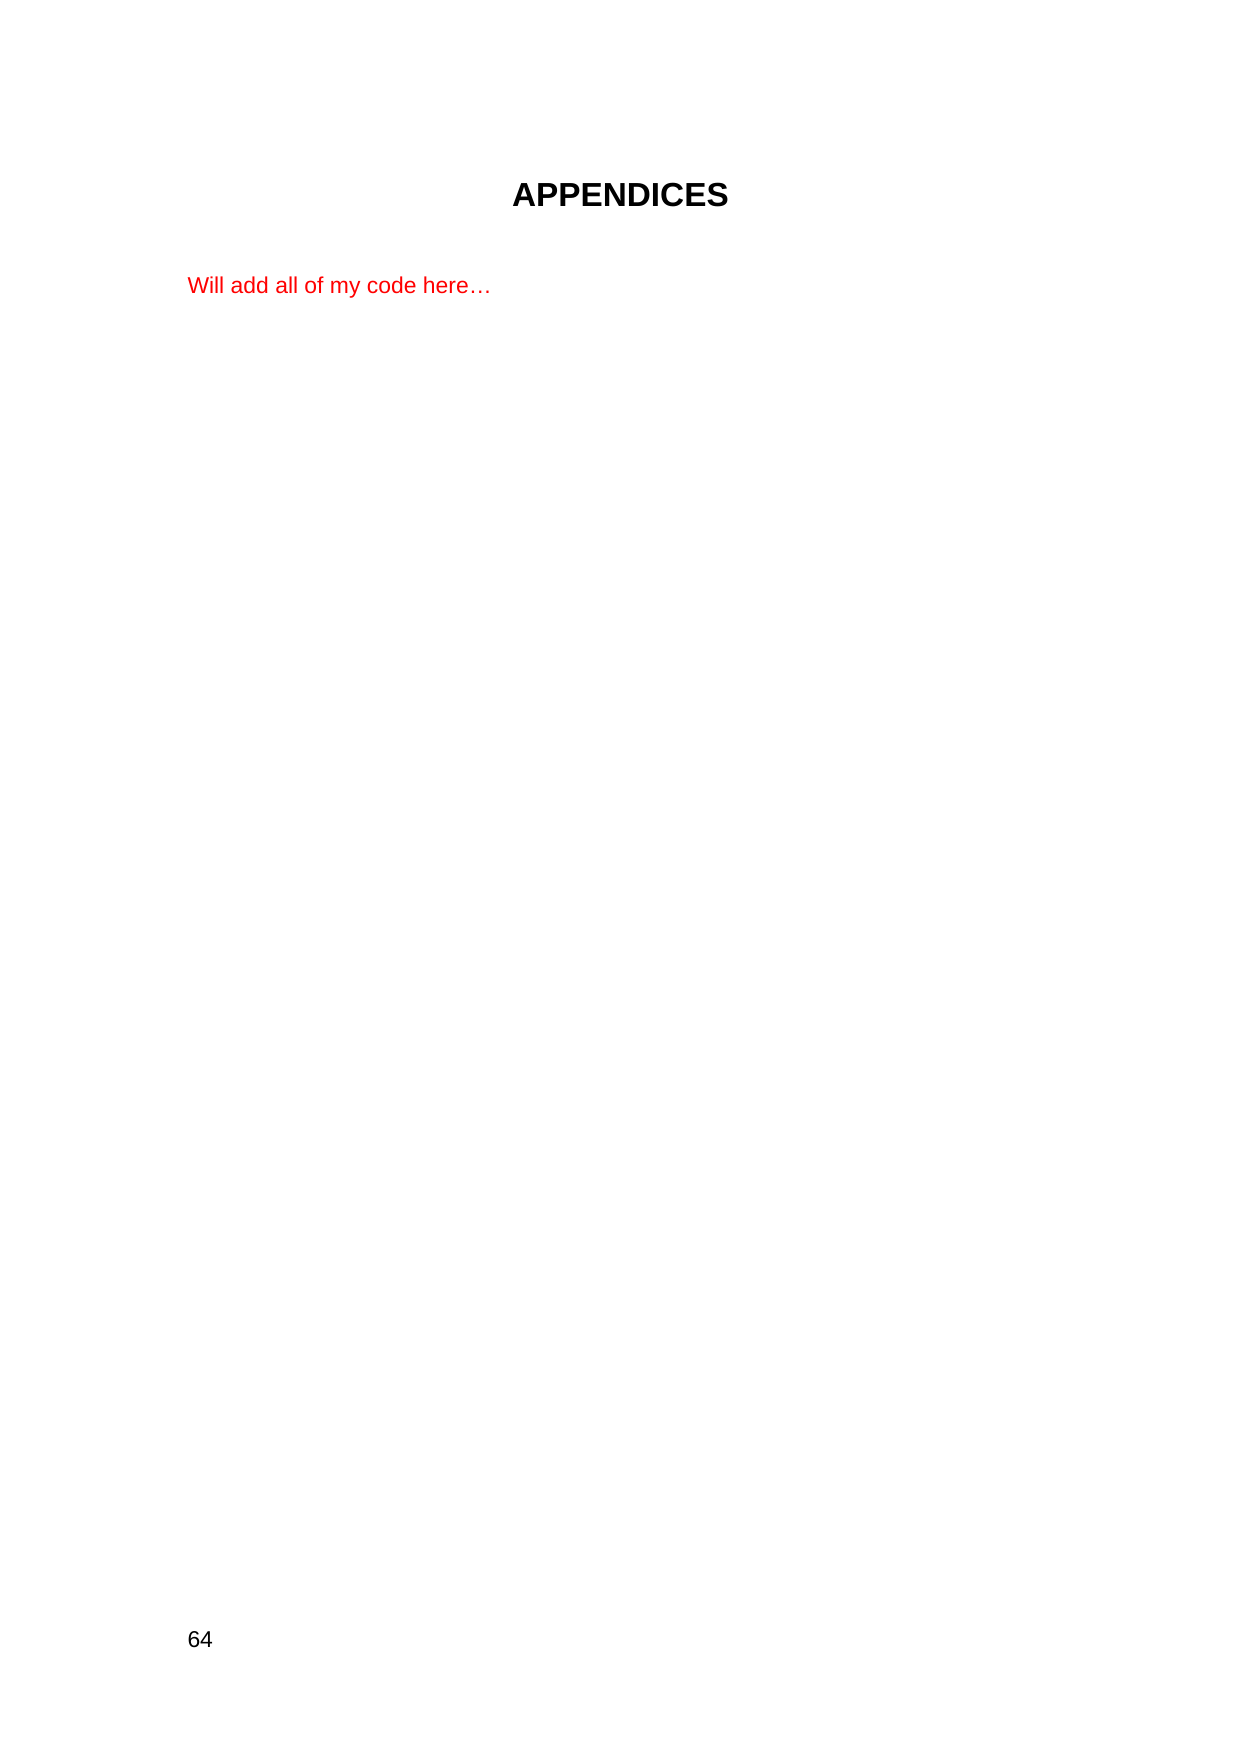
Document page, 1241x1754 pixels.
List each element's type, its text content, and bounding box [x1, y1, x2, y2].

subtitle APPENDICES [187, 175, 1053, 213]
text Will add all of my code here… [187, 272, 1053, 298]
